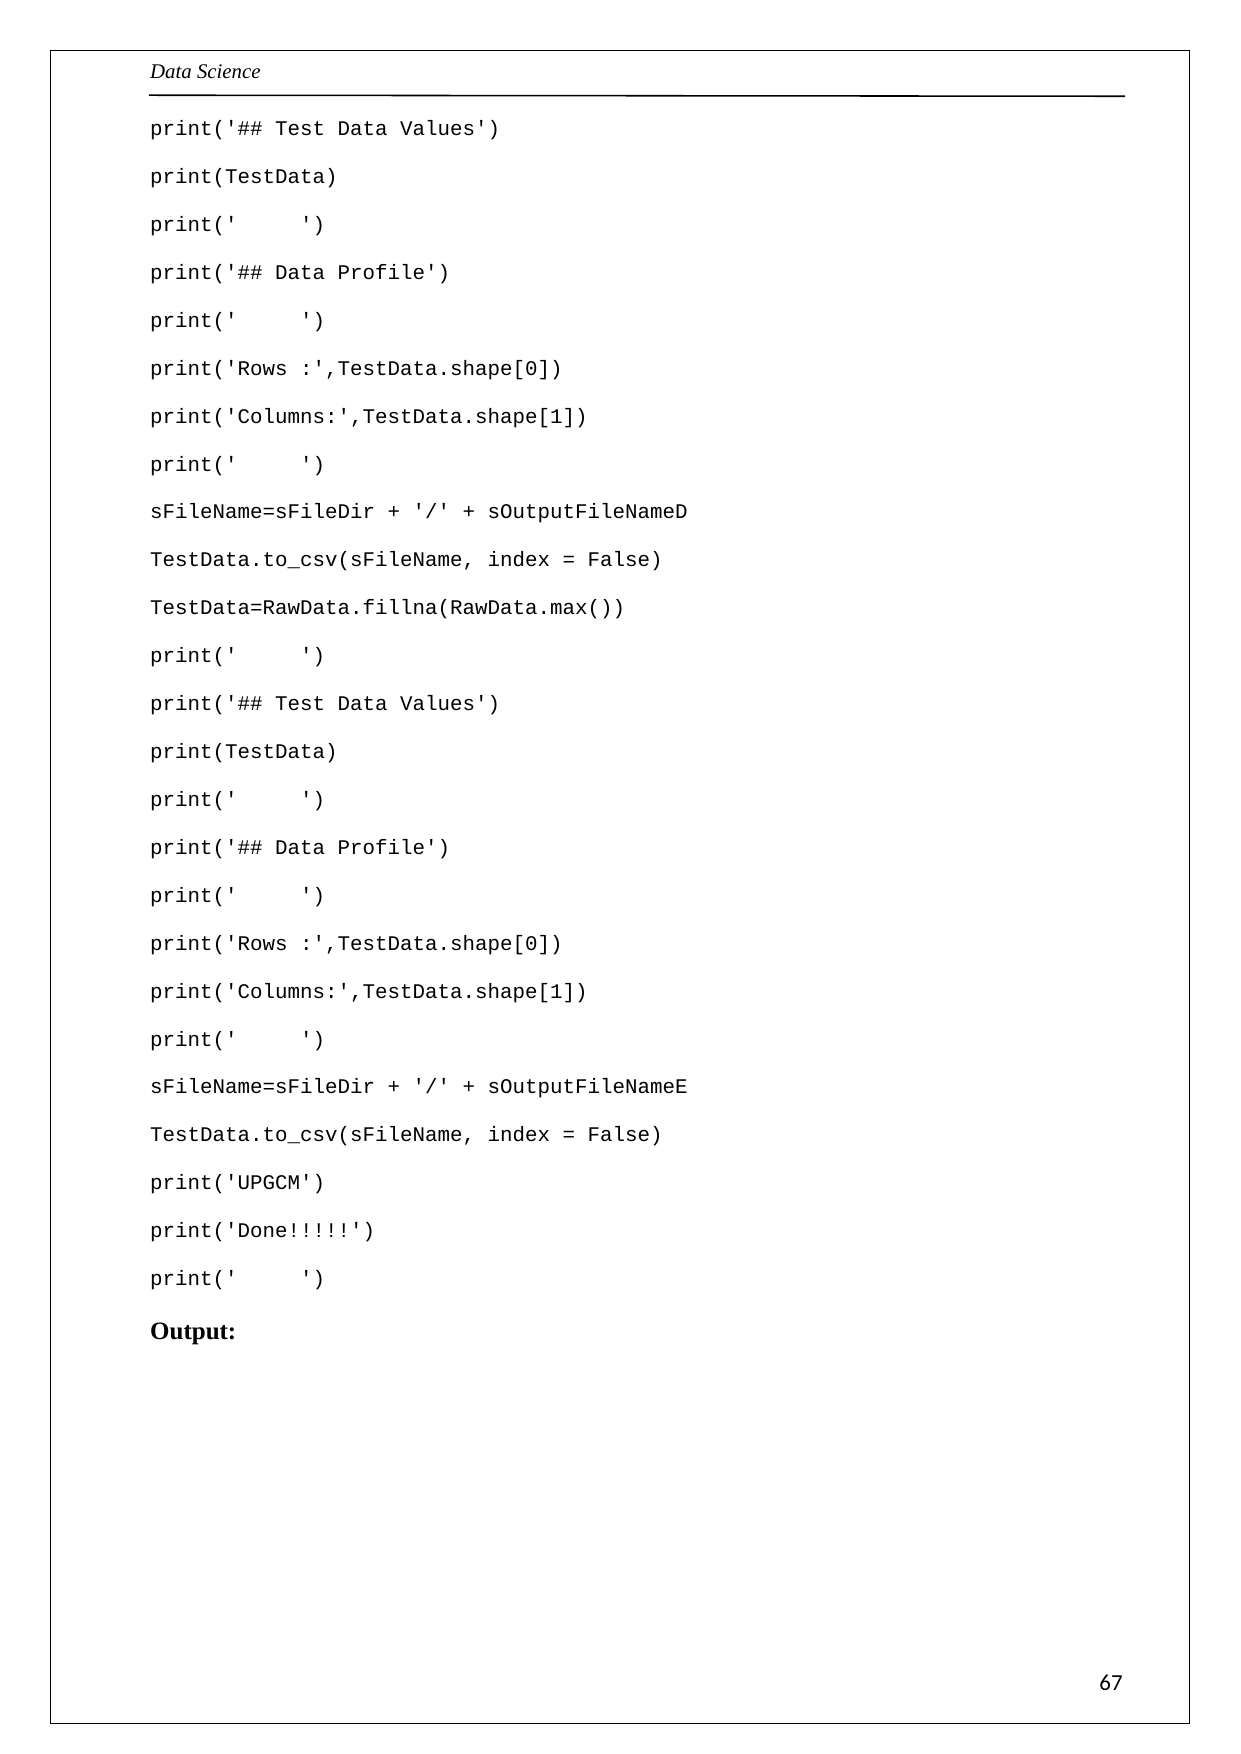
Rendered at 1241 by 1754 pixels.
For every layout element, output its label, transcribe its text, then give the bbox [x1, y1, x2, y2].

text print(TestData) [150, 741, 1122, 765]
text print(' ') [150, 789, 1122, 813]
text print(' ') [150, 1268, 1122, 1292]
text print(' ') [150, 885, 1122, 908]
text Output: [150, 1316, 1122, 1345]
text print('## Data Profile') [150, 262, 1122, 286]
text TestData=RawData.fillna(RawData.max()) [150, 597, 1122, 621]
text print('Columns:',TestData.shape[1]) [150, 406, 1122, 429]
text TestData.to_csv(sFileName, index = False) [150, 1124, 1122, 1148]
text print(TestData) [150, 166, 1122, 190]
text print(' ') [150, 310, 1122, 333]
text sFileName=sFileDir + '/' + sOutputFileNameD [150, 501, 1122, 525]
text TestData.to_csv(sFileName, index = False) [150, 549, 1122, 573]
text print('Columns:',TestData.shape[1]) [150, 981, 1122, 1004]
text print('## Test Data Values') [150, 118, 1122, 142]
text print(' ') [150, 645, 1122, 669]
text print('Rows :',TestData.shape[0]) [150, 933, 1122, 956]
text print(' ') [150, 214, 1122, 238]
text print('UPGCM') [150, 1172, 1122, 1196]
text sFileName=sFileDir + '/' + sOutputFileNameE [150, 1076, 1122, 1100]
text print('## Test Data Values') [150, 693, 1122, 717]
text print('Done!!!!!') [150, 1220, 1122, 1244]
text print('Rows :',TestData.shape[0]) [150, 358, 1122, 381]
text print('## Data Profile') [150, 837, 1122, 861]
text print(' ') [150, 453, 1122, 477]
text print(' ') [150, 1028, 1122, 1052]
